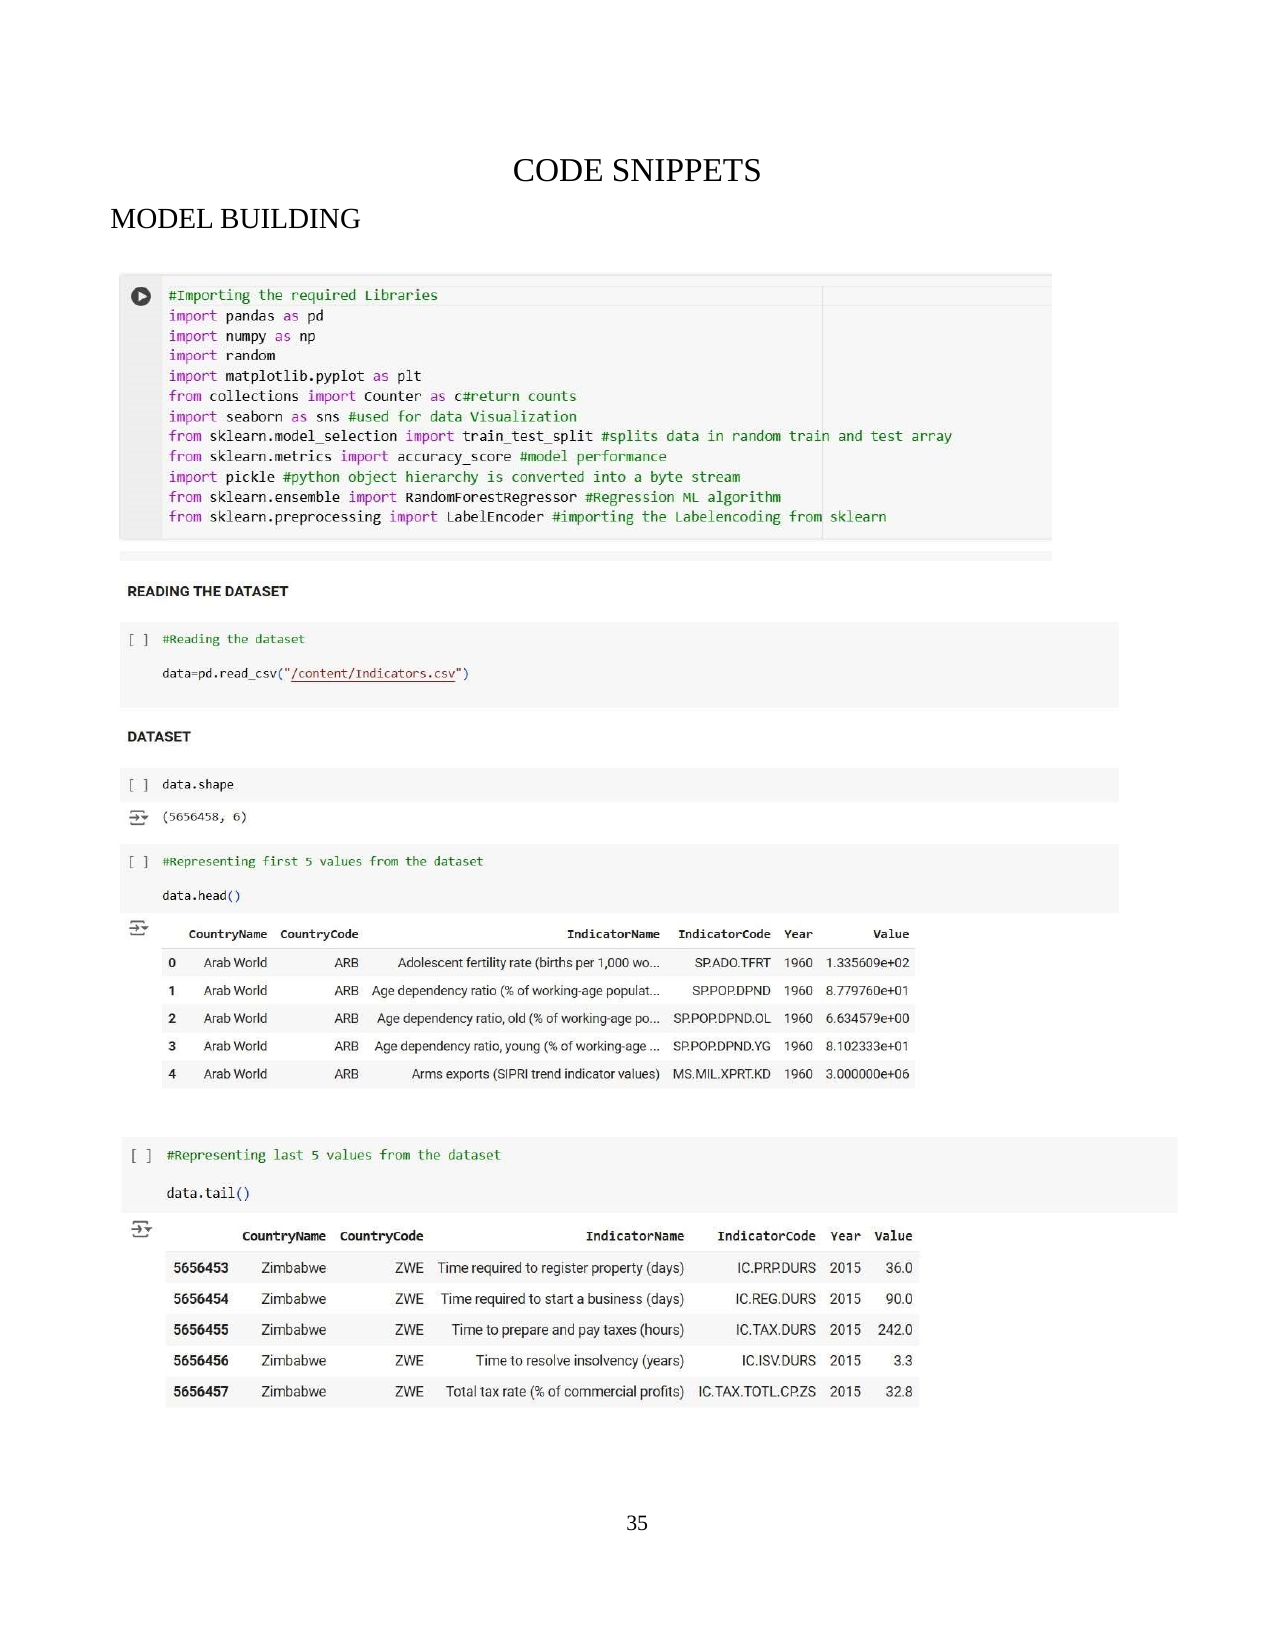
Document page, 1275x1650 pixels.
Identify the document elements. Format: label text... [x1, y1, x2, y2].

text MODEL BUILDING [110, 202, 1246, 235]
subtitle CODE SNIPPETS [111, 150, 1164, 188]
picture [119, 265, 1059, 577]
picture [119, 581, 1119, 1098]
picture [119, 1137, 1178, 1427]
